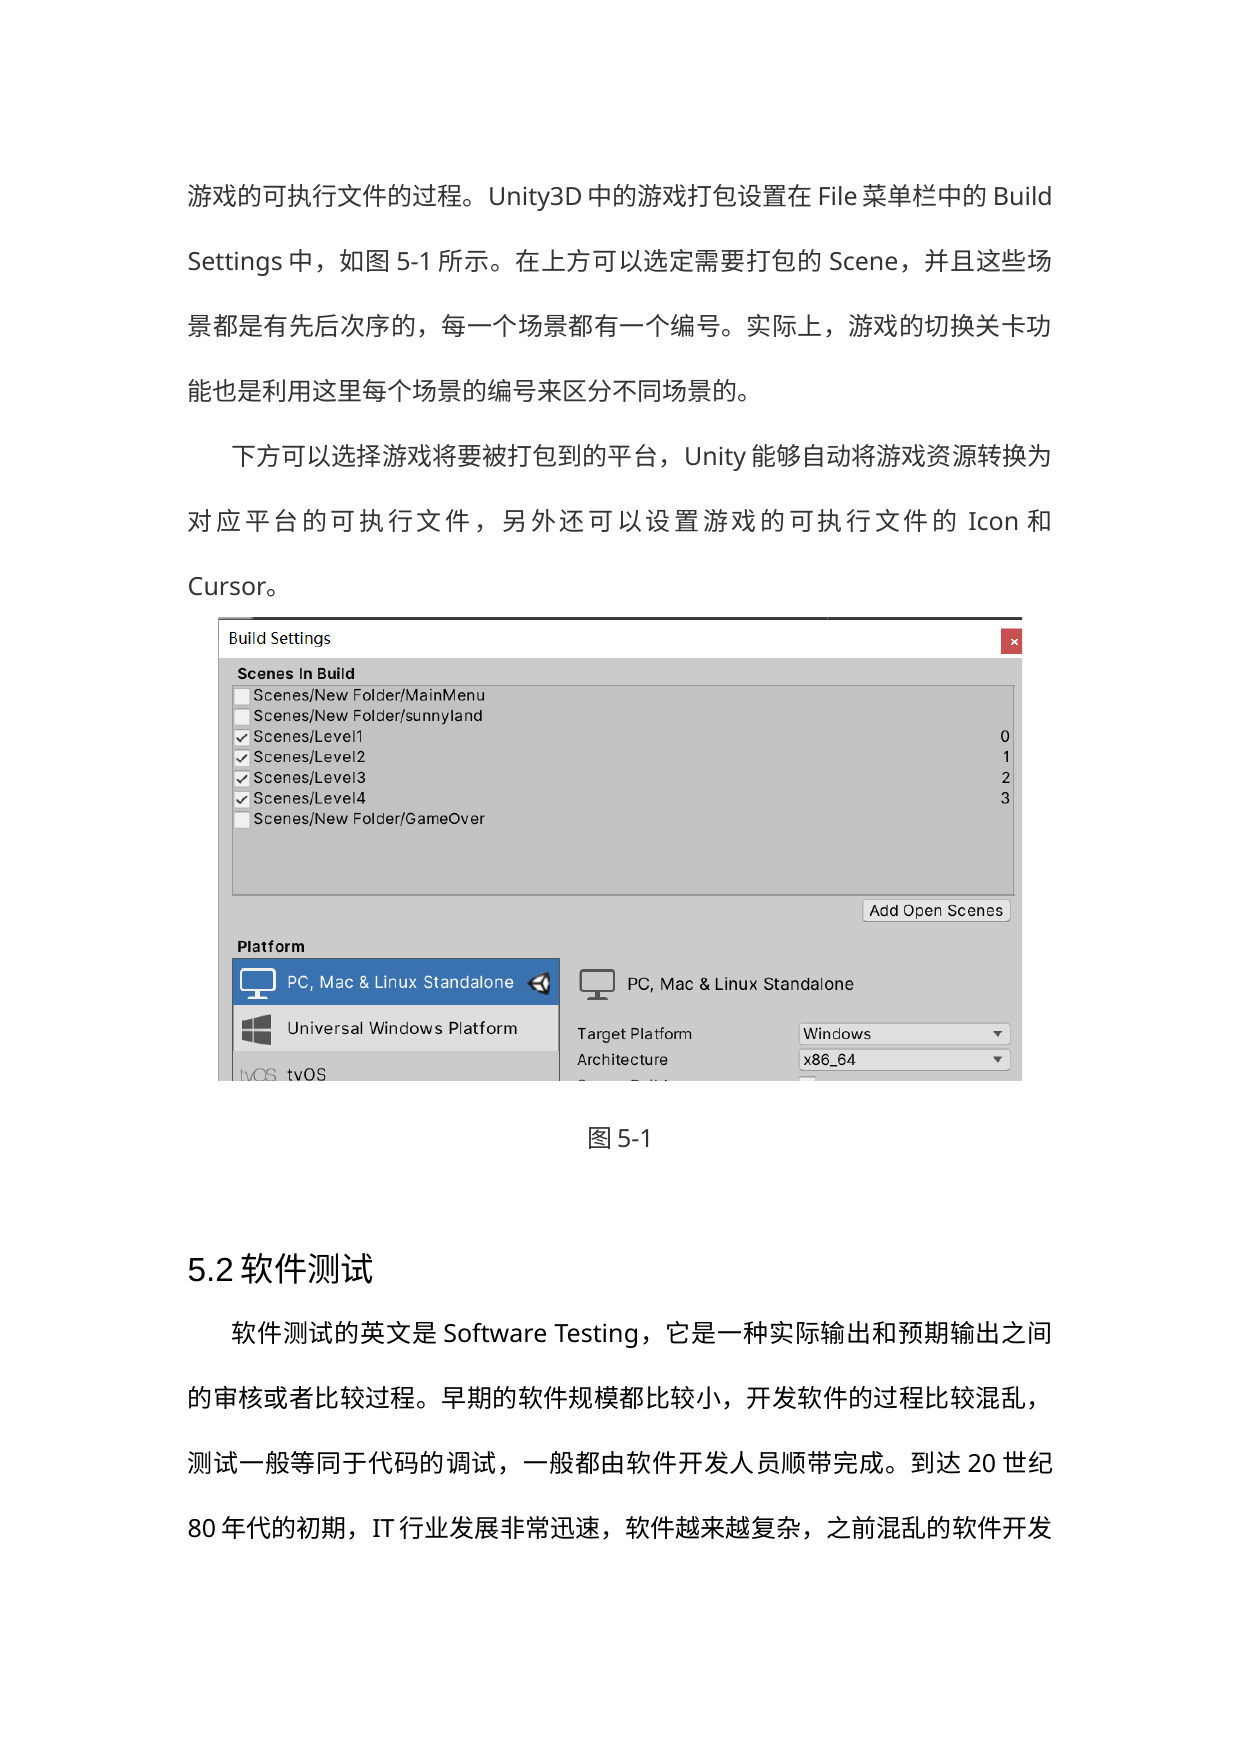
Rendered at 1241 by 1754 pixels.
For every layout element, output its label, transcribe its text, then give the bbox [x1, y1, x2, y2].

text 5.2软件测试 [187, 1234, 1053, 1299]
picture [218, 617, 1023, 1081]
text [187, 1299, 1053, 1559]
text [187, 162, 1053, 422]
text 图5-1 [187, 1104, 1053, 1169]
text 下方可以选择游戏将要被打包到的平台，Unity能够自动将游戏资源转换为对应平台的可执行文件，另外还可以设置游戏的可执行文件的Icon和Cursor。 [187, 422, 1053, 617]
